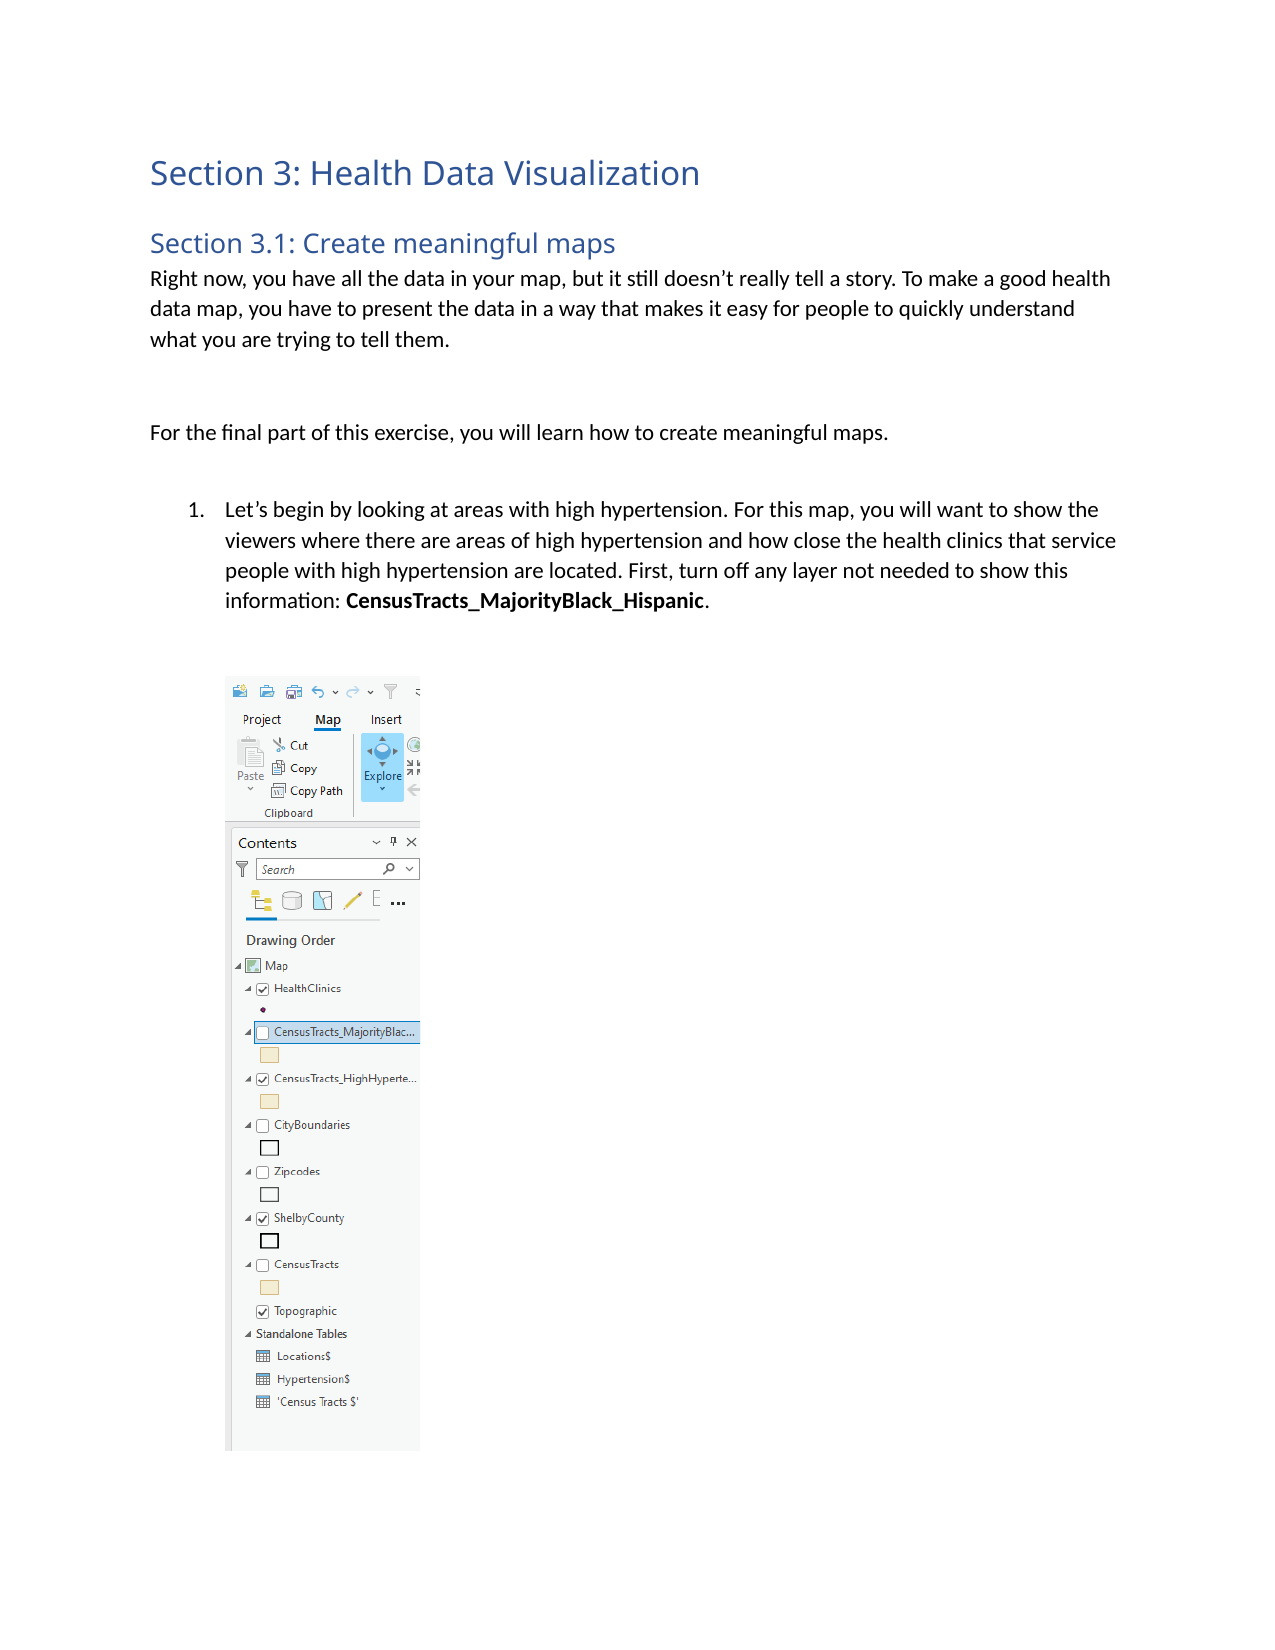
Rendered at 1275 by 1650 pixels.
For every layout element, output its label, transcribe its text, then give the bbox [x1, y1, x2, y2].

list Let’s begin by looking at areas with high hypertension. For this map, you will want to show the viewers where there are areas of high hypertension and how close the health clinics that service people with high hypertension are located. First, turn off any layer not needed to show this information: CensusTracts_MajorityBlack_Hispanic. [187, 496, 1125, 614]
subtitle Section 3.1: Create meaningful maps [150, 224, 1125, 261]
text For the final part of this exercise, you will learn how to create meaningful maps. [150, 418, 1125, 447]
text Right now, you have all the data in your map, but it still doesn’t really tell a story. To make a good health data map, you have to present the data in a way that makes it easy for people to quickly understand what you are trying to tell them. [150, 264, 1125, 353]
picture [225, 676, 420, 1451]
text Section 3: Health Data Visualization [150, 150, 1125, 195]
